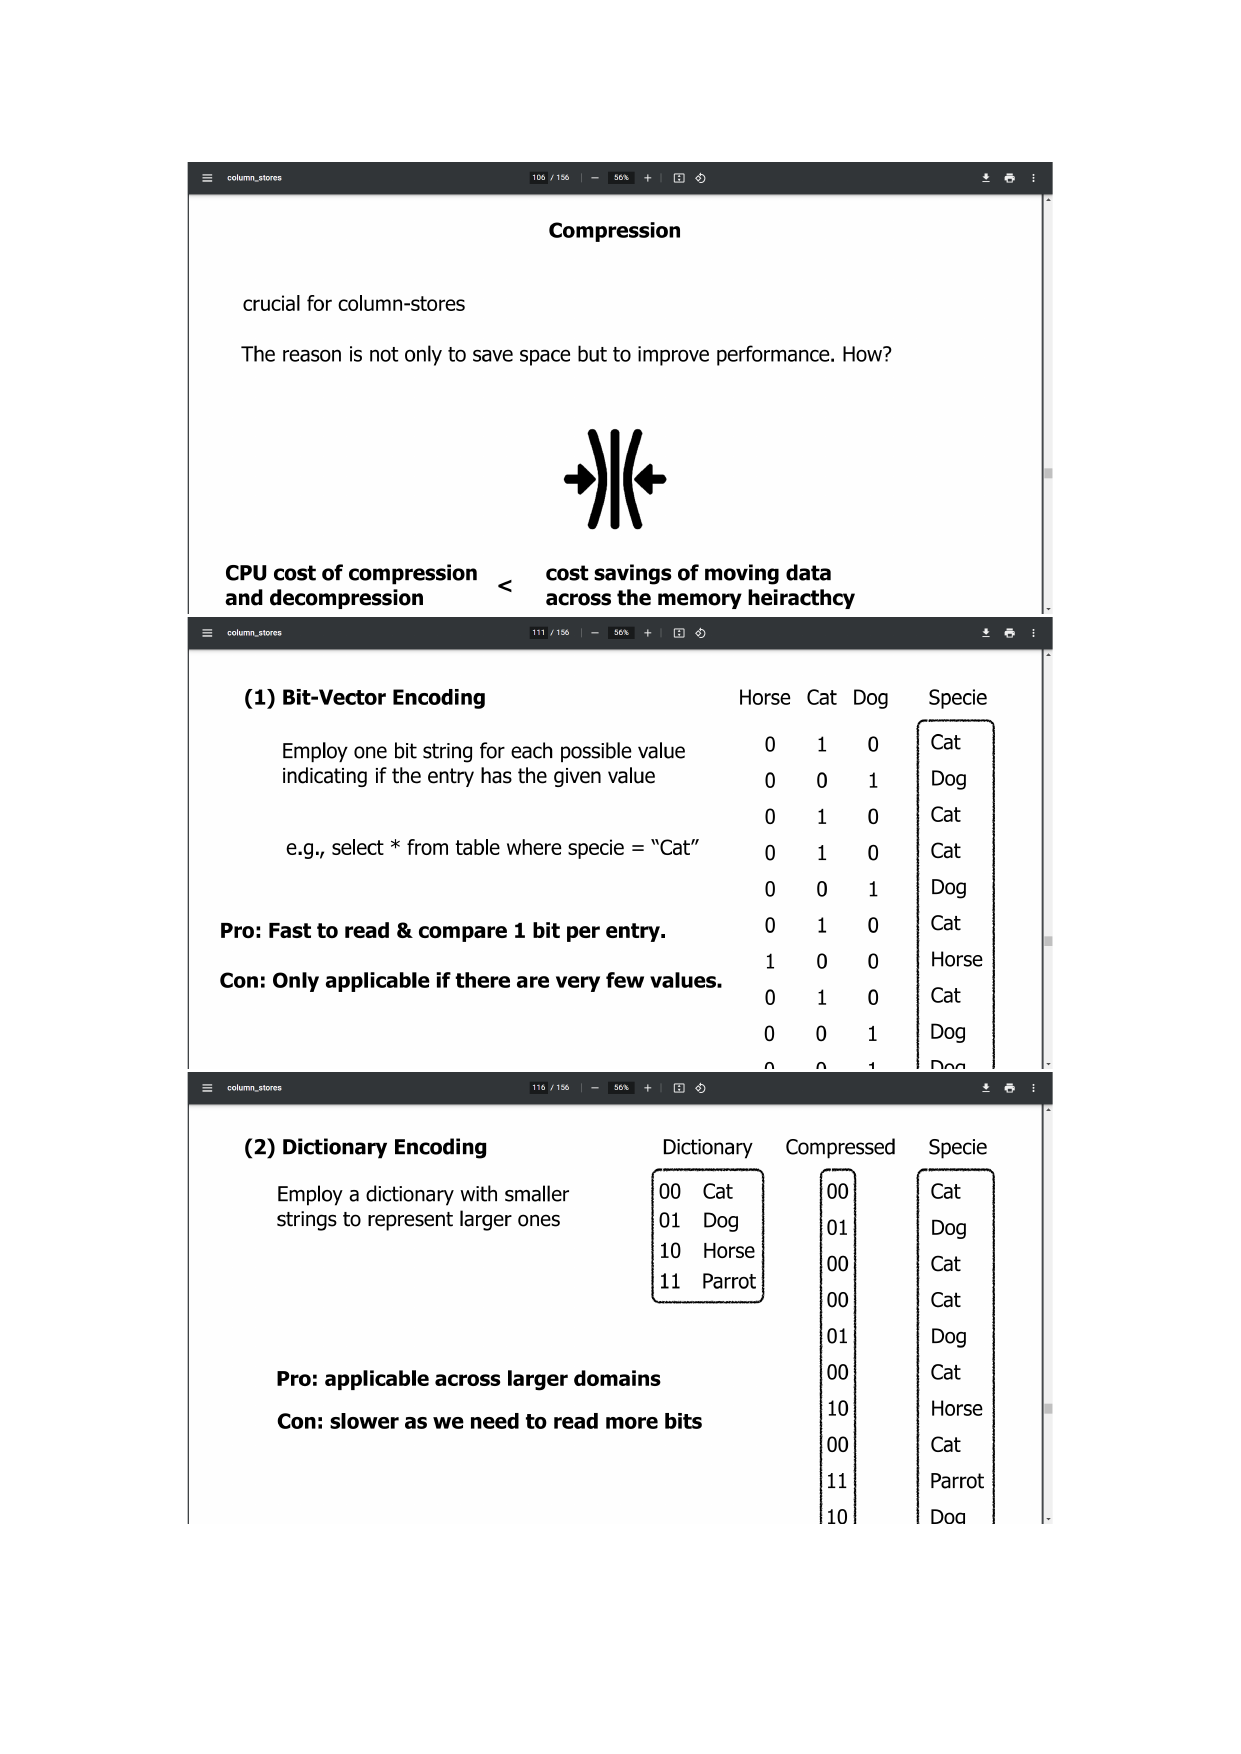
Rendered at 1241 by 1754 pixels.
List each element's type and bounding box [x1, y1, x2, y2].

picture [187, 162, 1053, 614]
picture [187, 617, 1053, 1069]
picture [187, 1072, 1053, 1524]
